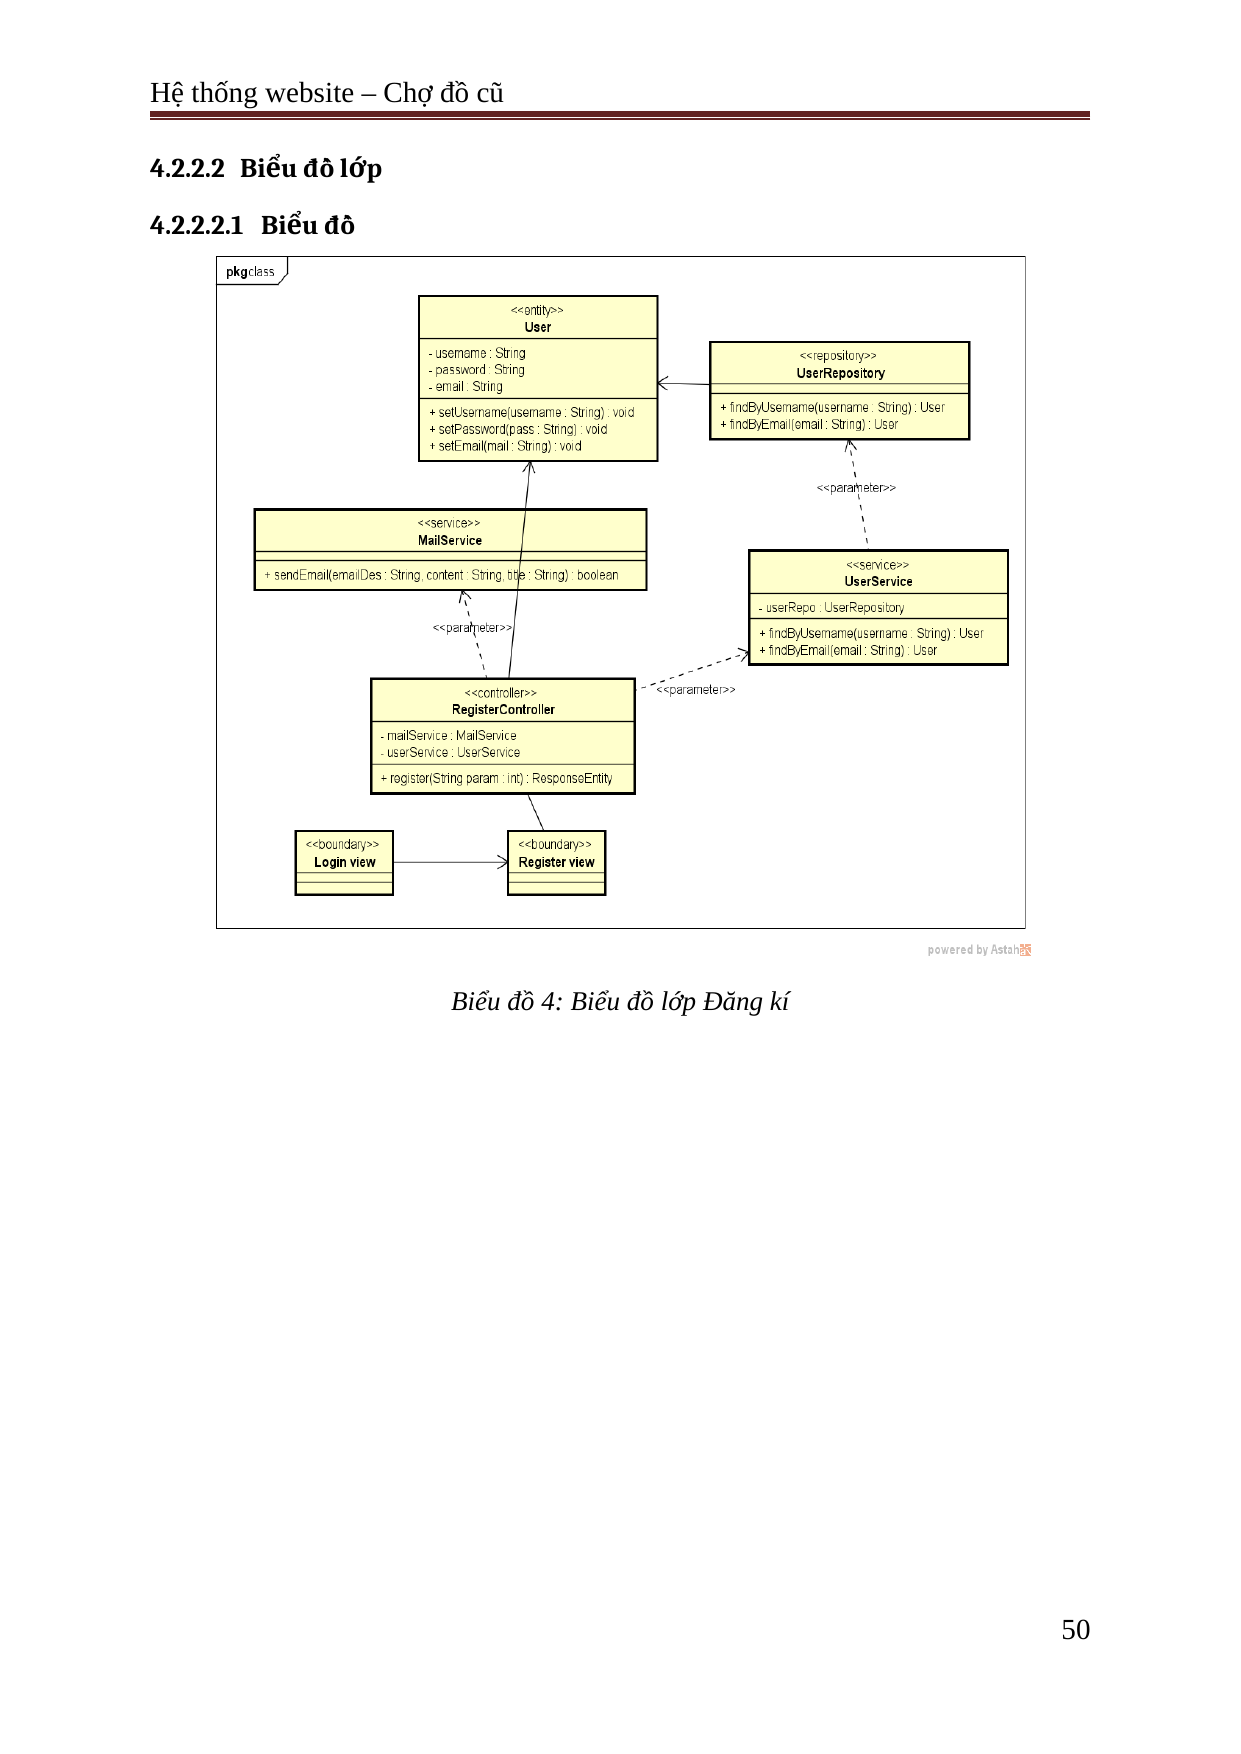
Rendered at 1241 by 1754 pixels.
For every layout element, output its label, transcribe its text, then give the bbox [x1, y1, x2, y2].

subtitle Biểu đồ lớp [150, 153, 1090, 185]
text Biểu đồ 4: Biểu đồ lớp Đăng kí [150, 985, 1090, 1017]
subtitle Biểu đồ [150, 210, 1090, 241]
picture [206, 245, 1034, 960]
